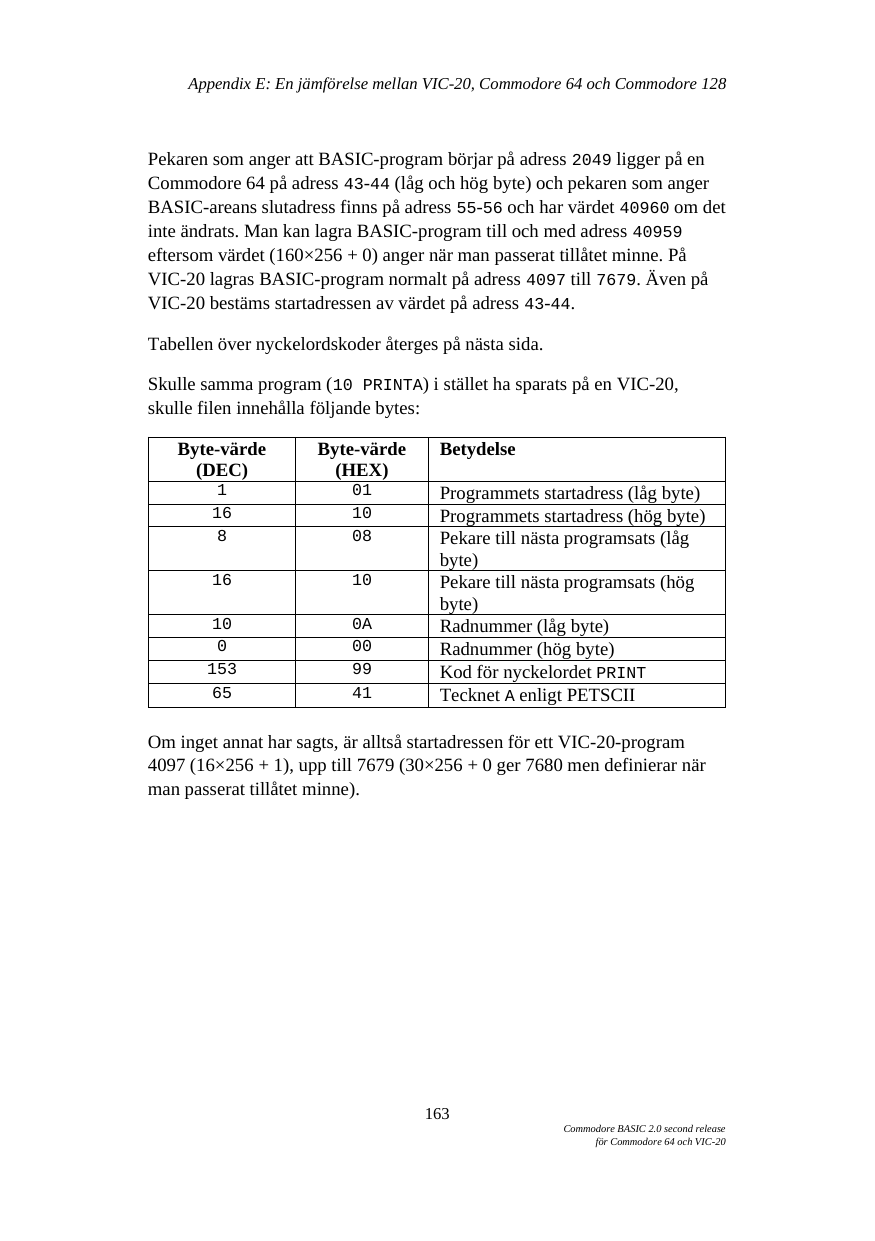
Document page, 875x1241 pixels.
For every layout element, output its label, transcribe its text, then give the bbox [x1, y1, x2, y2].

text Pekaren som anger att BASIC-program börjar på adress 2049 ligger på en Commodore 64 på adress 43-44 (låg och hög byte) och pekaren som anger BASIC-areans slutadress finns på adress 55-56 och har värdet 40960 om det inte ändrats. Man kan lagra BASIC-program till och med adress 40959 eftersom värdet (160×256 + 0) anger när man passerat tillåtet minne. På VIC-20 lagras BASIC-program normalt på adress 4097 till 7679. Även på VIC-20 bestäms startadressen av värdet på adress 43-44. [148, 148, 726, 314]
table_header Byte-värde (DEC) [149, 438, 295, 481]
table_cell 10 [296, 505, 428, 526]
table_cell Programmets startadress (hög byte) [429, 505, 725, 526]
text Tabellen över nyckelordskoder återges på nästa sida. [148, 333, 726, 354]
table_cell 0 [149, 638, 295, 659]
table_cell Kod för nyckelordet PRINT [429, 661, 725, 683]
table_cell 0A [296, 615, 428, 637]
table_cell 10 [296, 571, 428, 614]
table_cell Pekare till nästa programsats (låg byte) [429, 527, 725, 570]
table_cell 41 [296, 684, 428, 707]
table_header Betydelse [429, 438, 725, 481]
table_cell 16 [149, 571, 295, 614]
text Skulle samma program (10 PRINTA) i stället ha sparats på en VIC-20, skulle filen innehålla följande bytes: [148, 373, 726, 418]
table_cell 8 [149, 527, 295, 570]
table_cell Radnummer (hög byte) [429, 638, 725, 659]
table_cell 153 [149, 661, 295, 683]
table_cell 08 [296, 527, 428, 570]
table_cell Tecknet A enligt PETSCII [429, 684, 725, 707]
table_cell 00 [296, 638, 428, 659]
table_header Byte-värde (HEX) [296, 438, 428, 481]
table_cell Programmets startadress (låg byte) [429, 482, 725, 503]
text Om inget annat har sagts, är alltså startadressen för ett VIC-20-program 4097 (16×256 + 1), upp till 7679 (30×256 + 0 ger 7680 men definierar när man passerat tillåtet minne). [148, 708, 726, 799]
table_cell 16 [149, 505, 295, 526]
table_cell Pekare till nästa programsats (hög byte) [429, 571, 725, 614]
table_cell 99 [296, 661, 428, 683]
table_cell Radnummer (låg byte) [429, 615, 725, 637]
table_cell 10 [149, 615, 295, 637]
table_cell 01 [296, 482, 428, 503]
table_cell 1 [149, 482, 295, 503]
table_cell 65 [149, 684, 295, 707]
